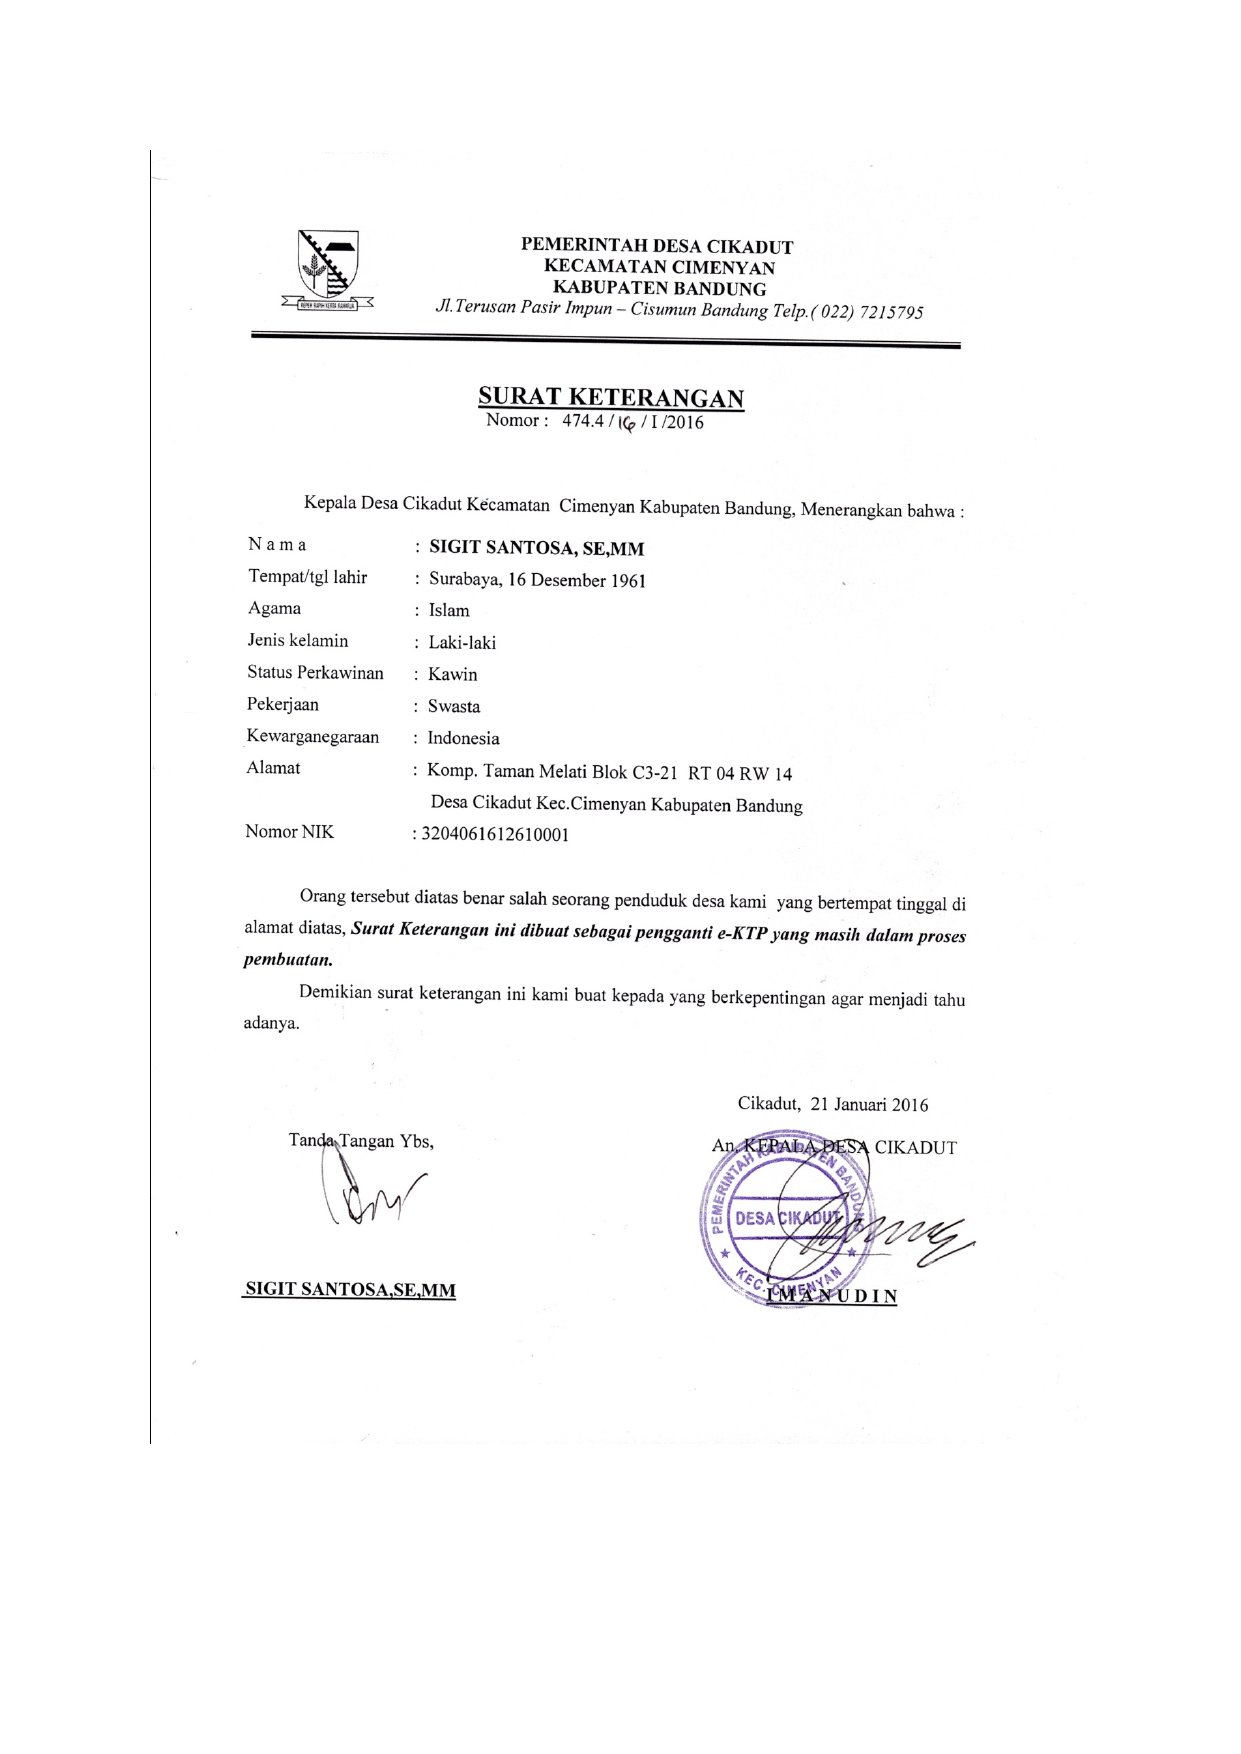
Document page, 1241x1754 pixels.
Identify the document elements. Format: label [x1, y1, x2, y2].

picture [150, 150, 1091, 1444]
